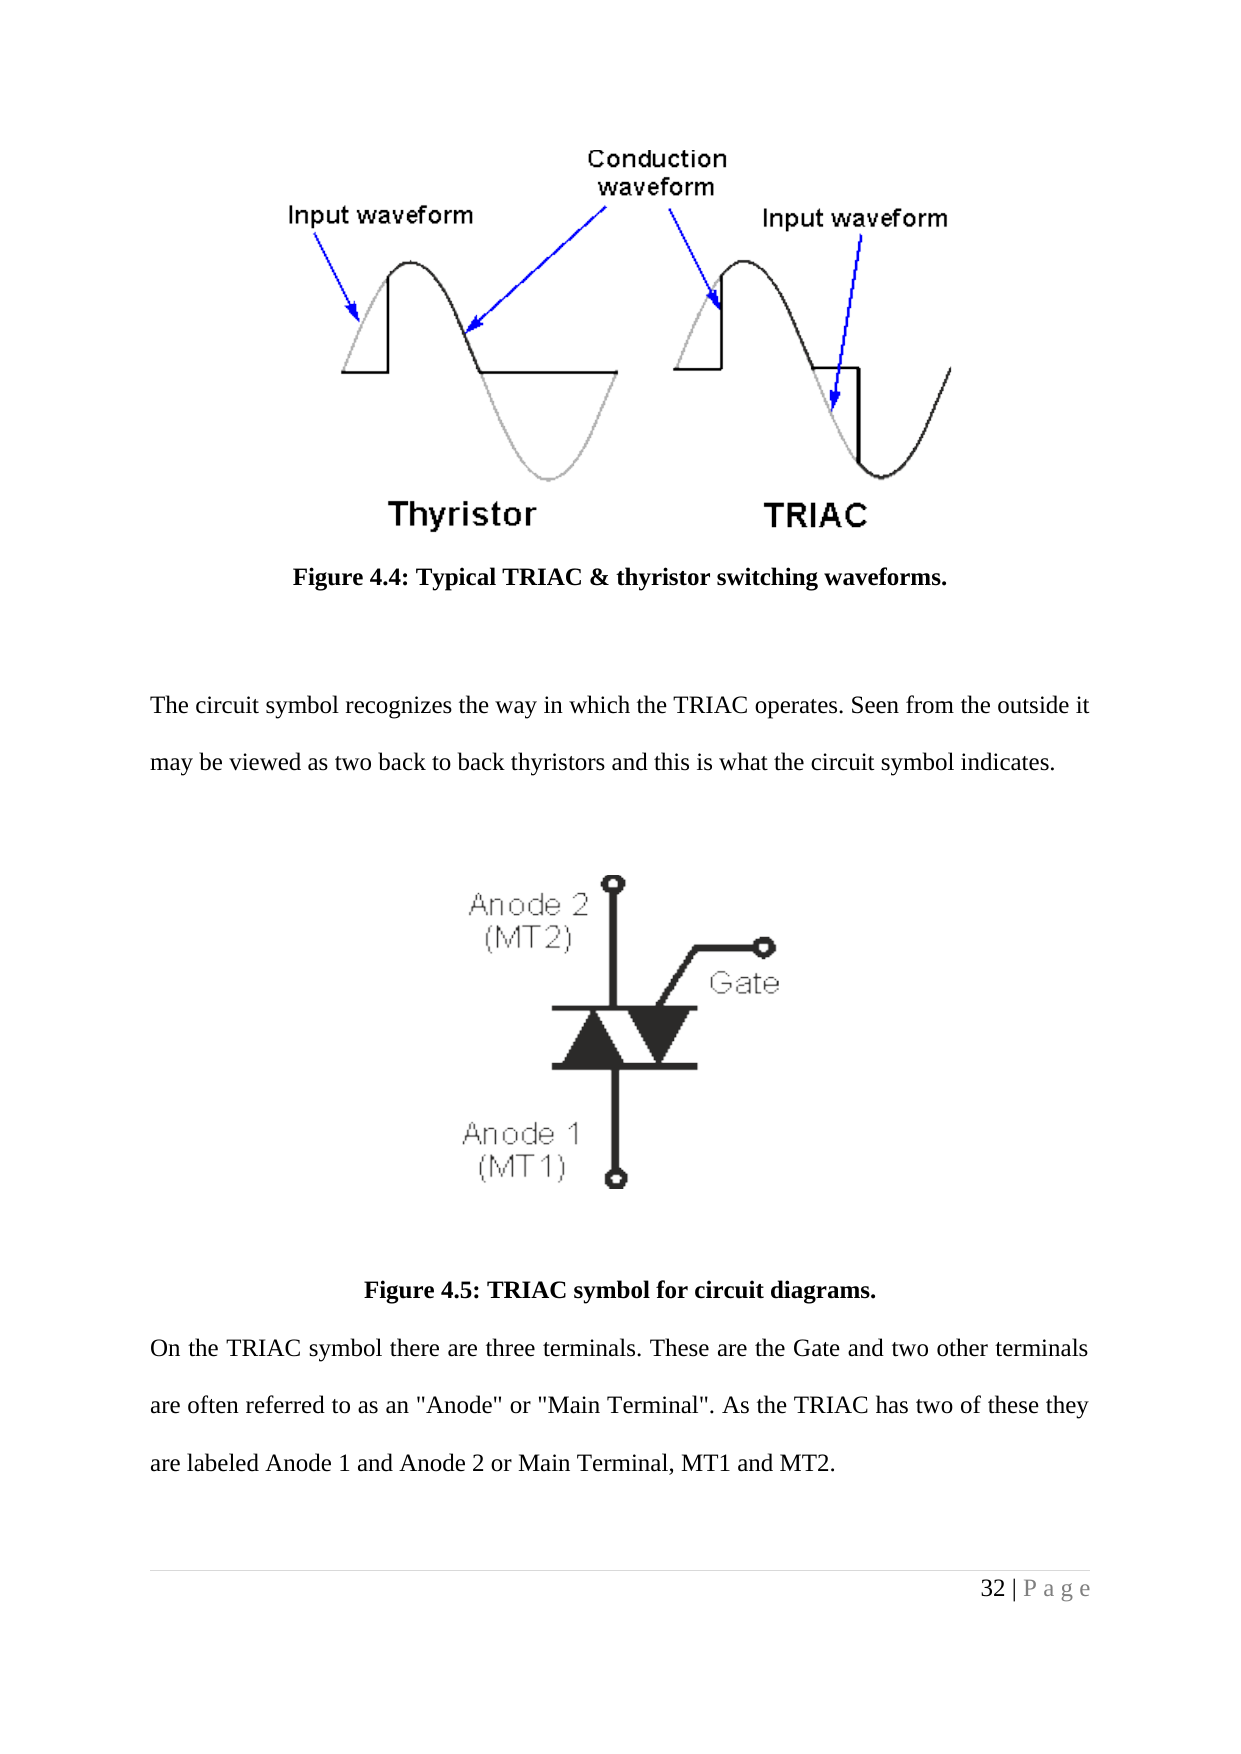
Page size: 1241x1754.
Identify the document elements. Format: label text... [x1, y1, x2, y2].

text On the TRIAC symbol there are three terminals. These are the Gate and two other terminals are often referred to as an "Anode" or "Main Terminal". As the TRIAC has two of these they are labeled Anode 1 and Anode 2 or Main Terminal, MT1 and MT2. [150, 1333, 1090, 1477]
picture [461, 875, 779, 1189]
picture [288, 150, 952, 534]
text Figure 4.5: TRIAC symbol for circuit diagrams. [150, 1275, 1090, 1304]
text Figure 4.4: Typical TRIAC & thyristor switching waveforms. [150, 562, 1090, 591]
text The circuit symbol recognizes the way in which the TRIAC operates. Seen from the outside it may be viewed as two back to back thyristors and this is what the circuit symbol indicates. [150, 690, 1090, 776]
